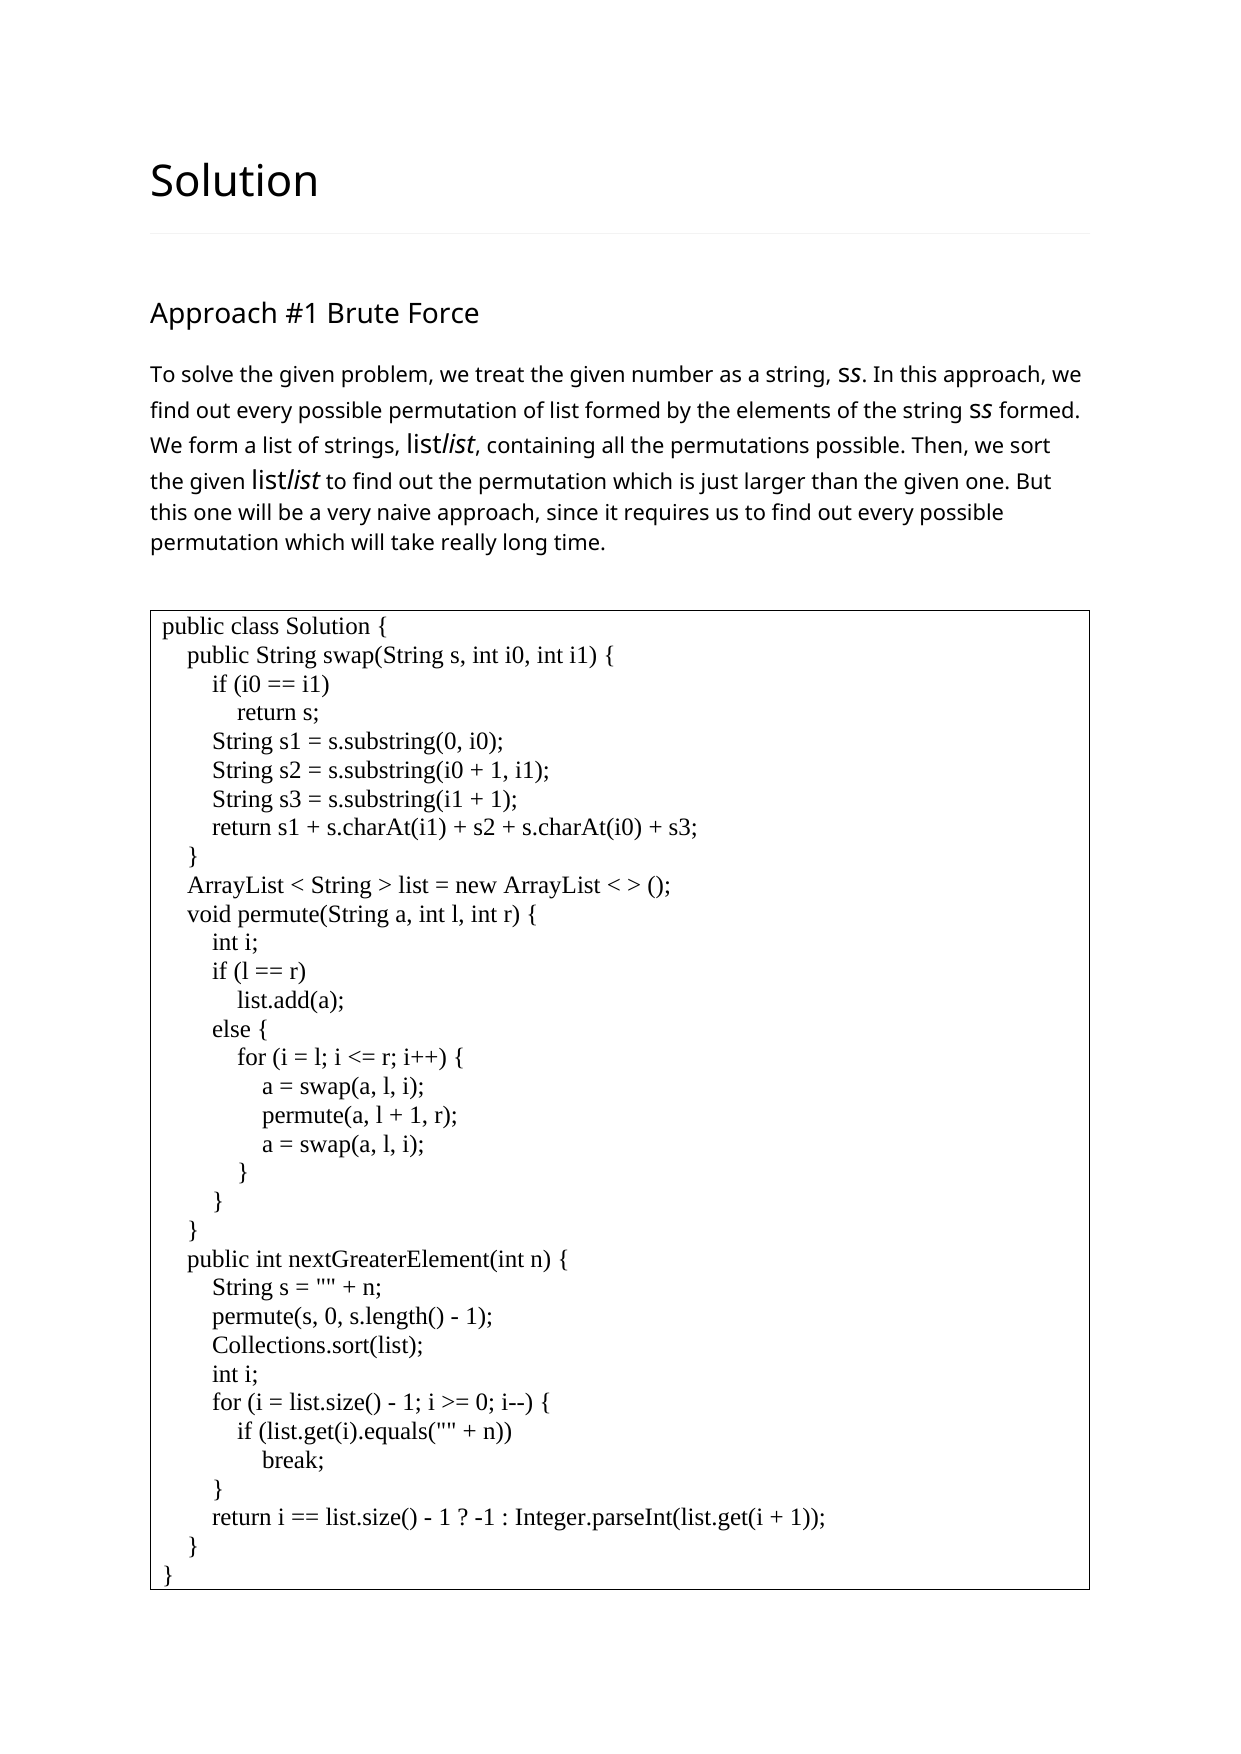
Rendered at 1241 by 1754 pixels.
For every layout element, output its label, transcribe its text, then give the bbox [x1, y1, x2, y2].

text To solve the given problem, we treat the given number as a string, ss. In this approach, we find out every possible permutation of list formed by the elements of the string ss formed. We form a list of strings, listlist, containing all the permutations possible. Then, we sort the given listlist to find out the permutation which is just larger than the given one. But this one will be a very naive approach, since it requires us to find out every possible permutation which will take really long time. [150, 355, 1090, 556]
subtitle Approach #1 Brute Force [150, 293, 1090, 331]
subtitle Solution [150, 150, 1090, 209]
table_header public class Solution { public String swap(String s, int i0, int i1) { if (i0 == i1) return s; String s1 = s.substring(0, i0); String s2 = s.substring(i0 + 1, i1); String s3 = s.substring(i1 + 1); return s1 + s.charAt(i1) + s2 + s.charAt(i0) + s3; } ArrayList < String > list = new ArrayList < > (); void permute(String a, int l, int r) { int i; if (l == r) list.add(a); else { for (i = l; i <= r; i++) { a = swap(a, l, i); permute(a, l + 1, r); a = swap(a, l, i); } } } public int nextGreaterElement(int n) { String s = "" + n; permute(s, 0, s.length() - 1); Collections.sort(list); int i; for (i = list.size() - 1; i >= 0; i--) { if (list.get(i).equals("" + n)) break; } return i == list.size() - 1 ? -1 : Integer.parseInt(list.get(i + 1)); } } [151, 611, 1089, 1589]
